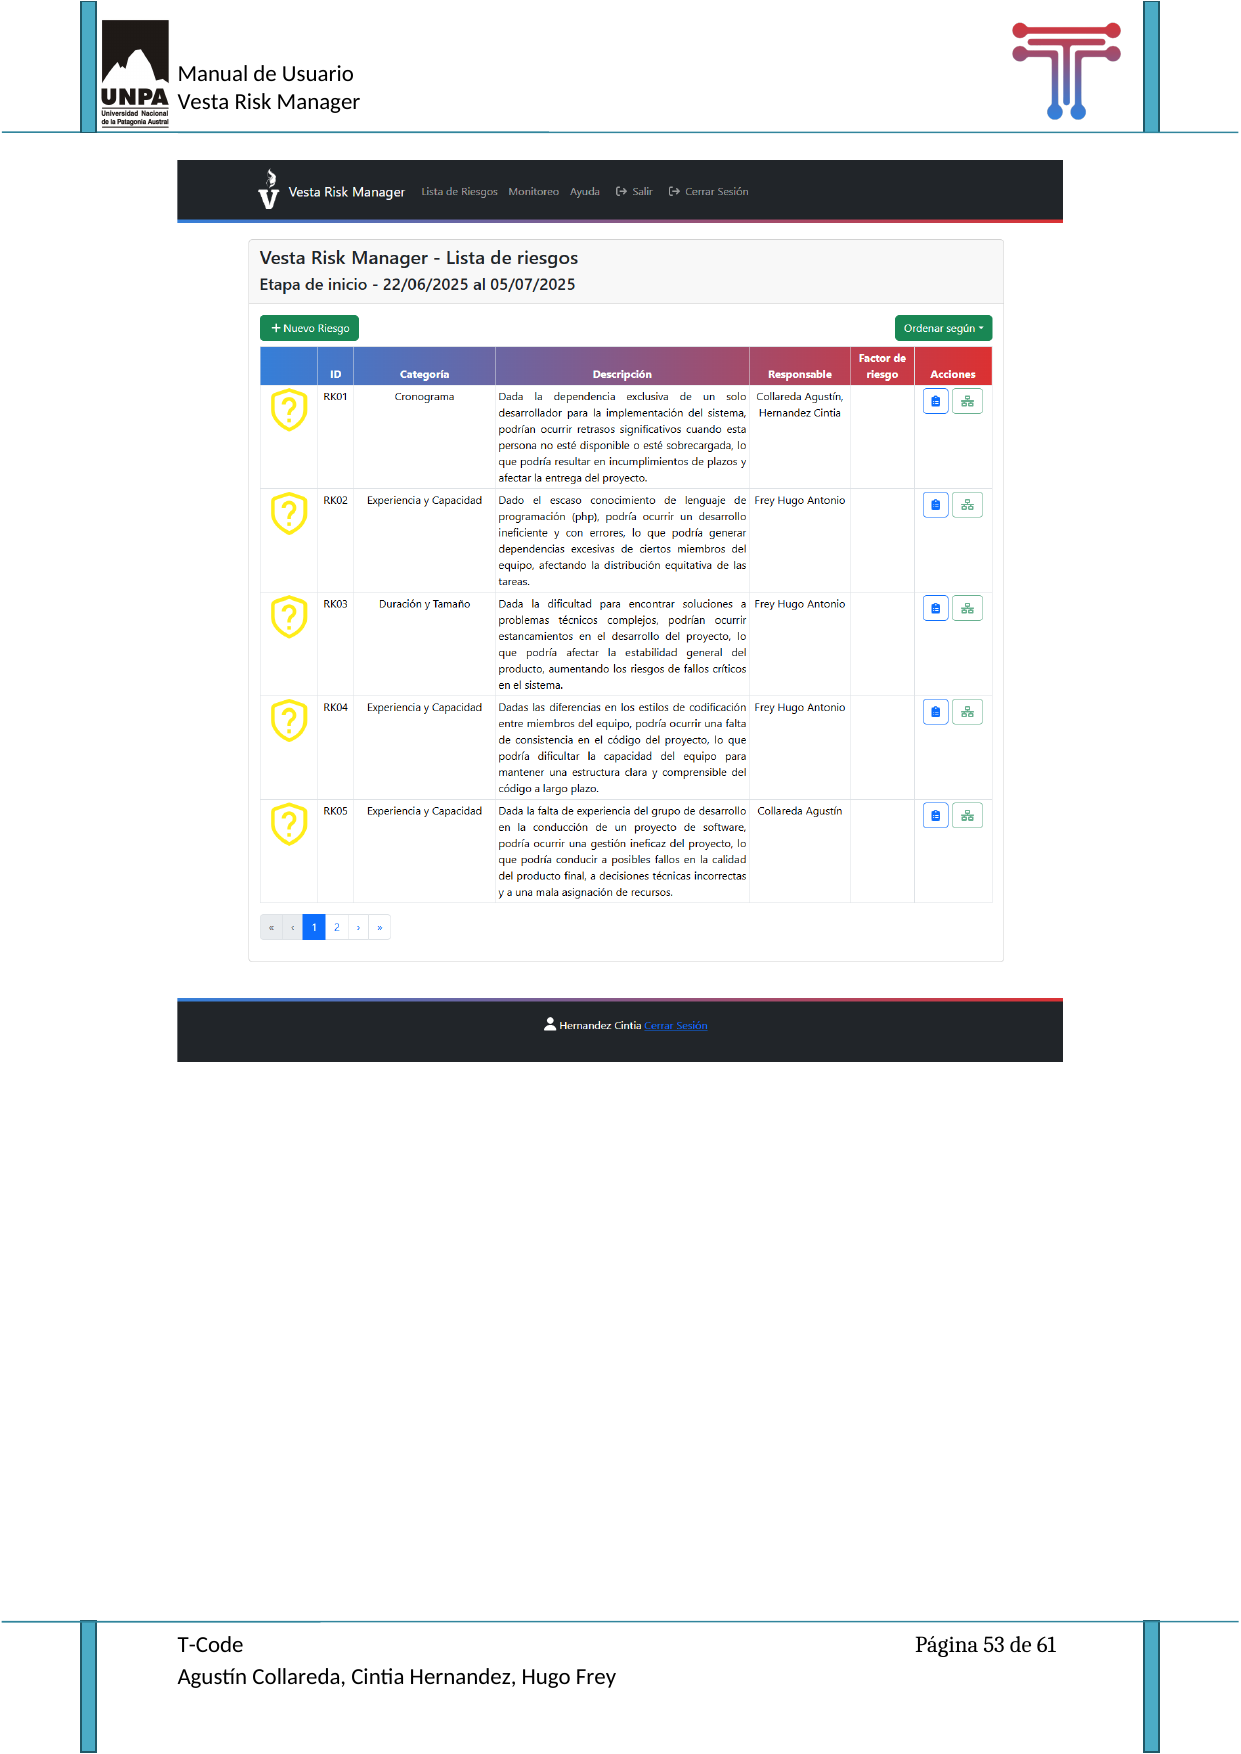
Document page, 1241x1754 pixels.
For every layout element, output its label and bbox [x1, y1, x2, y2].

picture [177, 160, 1063, 1062]
picture [1012, 19, 1122, 122]
picture [100, 18, 170, 129]
